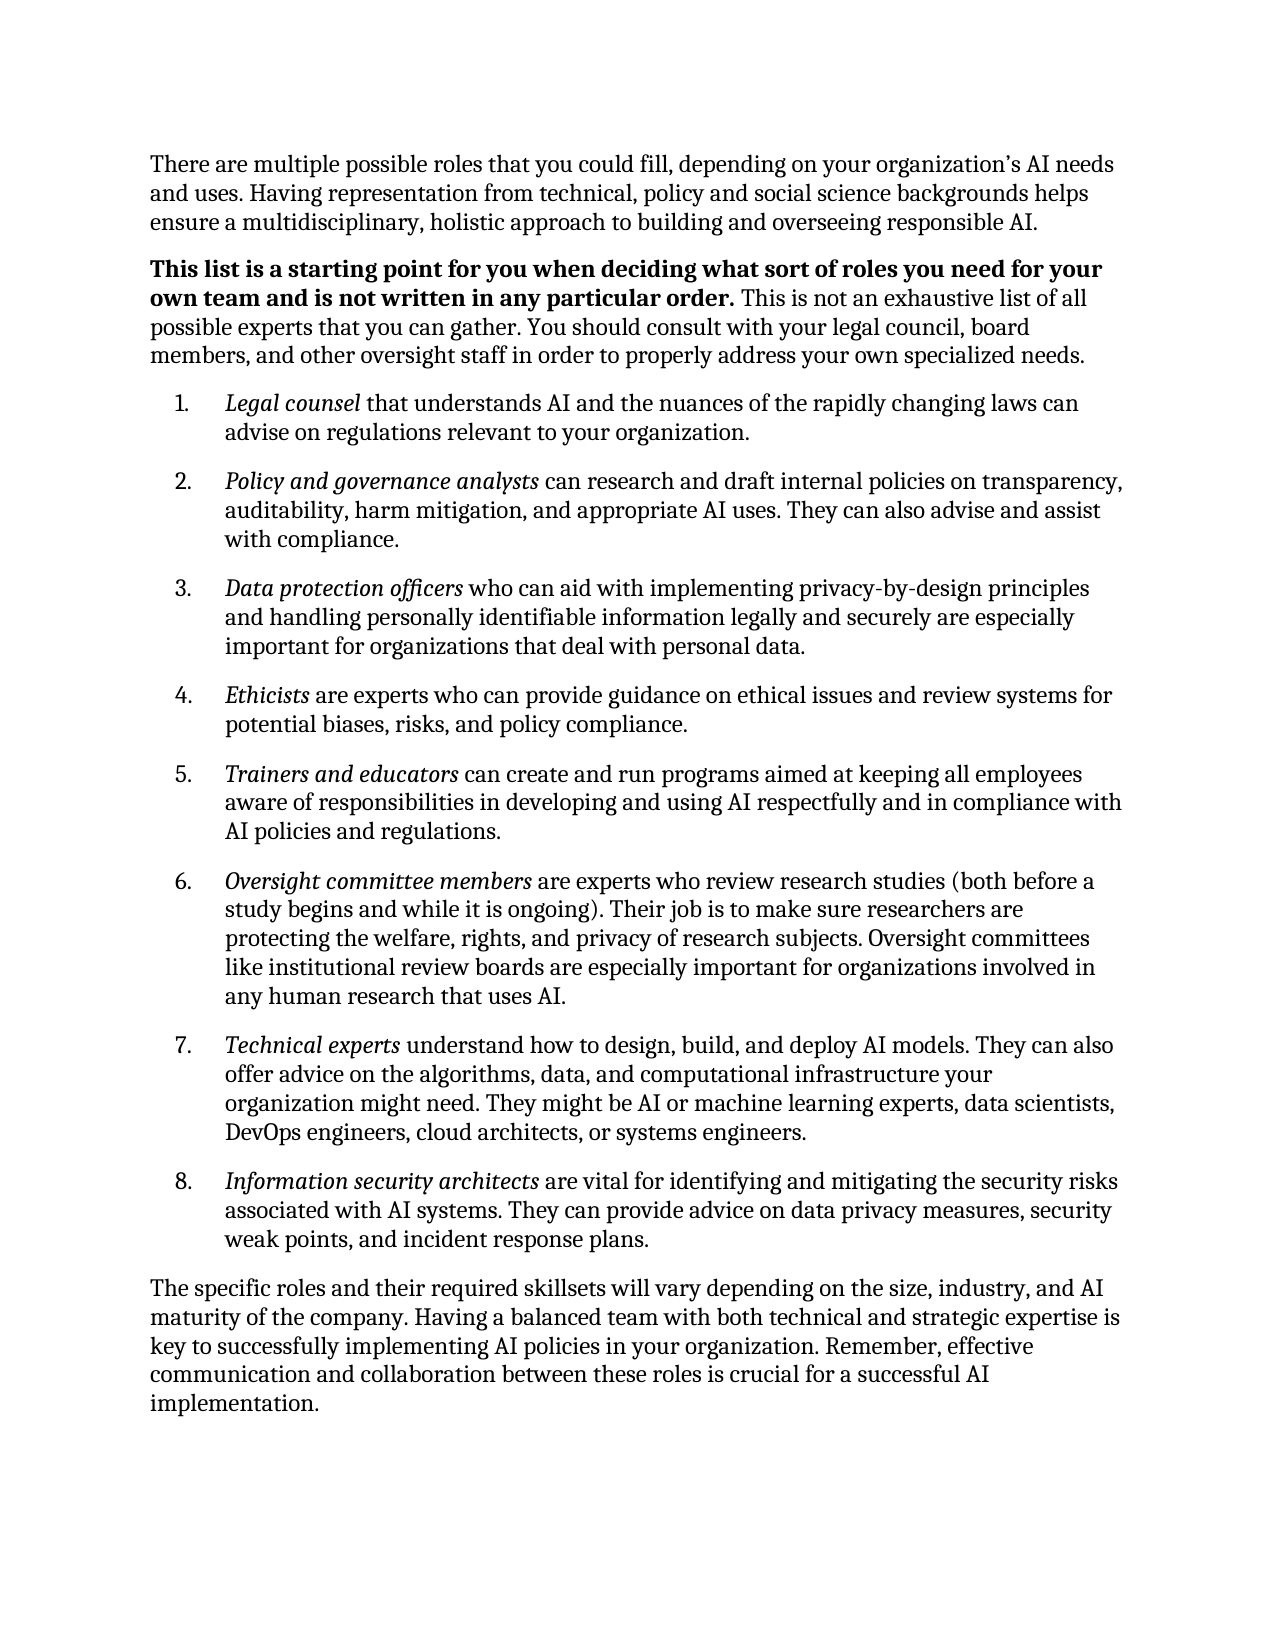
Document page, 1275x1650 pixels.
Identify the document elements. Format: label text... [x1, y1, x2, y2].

text The specific roles and their required skillsets will vary depending on the size, industry, and AI maturity of the company. Having a balanced team with both technical and strategic expertise is key to successfully implementing AI policies in your organization. Remember, effective communication and collaboration between these roles is crucial for a successful AI implementation. [150, 1274, 1125, 1418]
list Information security architects are vital for identifying and mitigating the security risks associated with AI systems. They can provide advice on data privacy measures, security weak points, and incident response plans. [175, 1167, 1125, 1253]
list Data protection officers who can aid with implementing privacy-by-design principles and handling personally identifiable information legally and securely are especially important for organizations that deal with personal data. [175, 574, 1125, 660]
list Ethicists are experts who can provide guidance on ethical issues and review systems for potential biases, risks, and policy compliance. [175, 681, 1125, 739]
list Oversight committee members are experts who review research studies (both before a study begins and while it is ongoing). Their job is to make sure researchers are protecting the welfare, rights, and privacy of research subjects. Oversight committees like institutional review boards are especially important for organizations involved in any human research that uses AI. [175, 867, 1125, 1010]
text This list is a starting point for you when deciding what sort of roles you need for your own team and is not written in any particular order. This is not an exhaustive list of all possible experts that you can gather. You should consult with your legal council, board members, and other oversight staff in order to properly address your own specialized needs. [150, 255, 1125, 370]
text There are multiple possible roles that you could fill, depending on your organization’s AI needs and uses. Having representation from technical, policy and social science backgrounds helps ensure a multidisciplinary, holistic approach to building and overseeing responsible AI. [150, 150, 1125, 236]
list Legal counsel that understands AI and the nuances of the rapidly changing laws can advise on regulations relevant to your organization. [175, 389, 1125, 446]
list Policy and governance analysts can research and draft internal policies on transparency, auditability, harm mitigation, and appropriate AI uses. They can also advise and assist with compliance. [175, 467, 1125, 553]
list Trainers and educators can create and run programs aimed at keeping all employees aware of responsibilities in developing and using AI respectfully and in compliance with AI policies and regulations. [175, 759, 1125, 846]
list Technical experts understand how to design, build, and deploy AI models. They can also offer advice on the algorithms, data, and computational infrastructure your organization might need. They might be AI or machine learning experts, data scientists, DevOps engineers, cloud architects, or systems engineers. [175, 1031, 1125, 1146]
